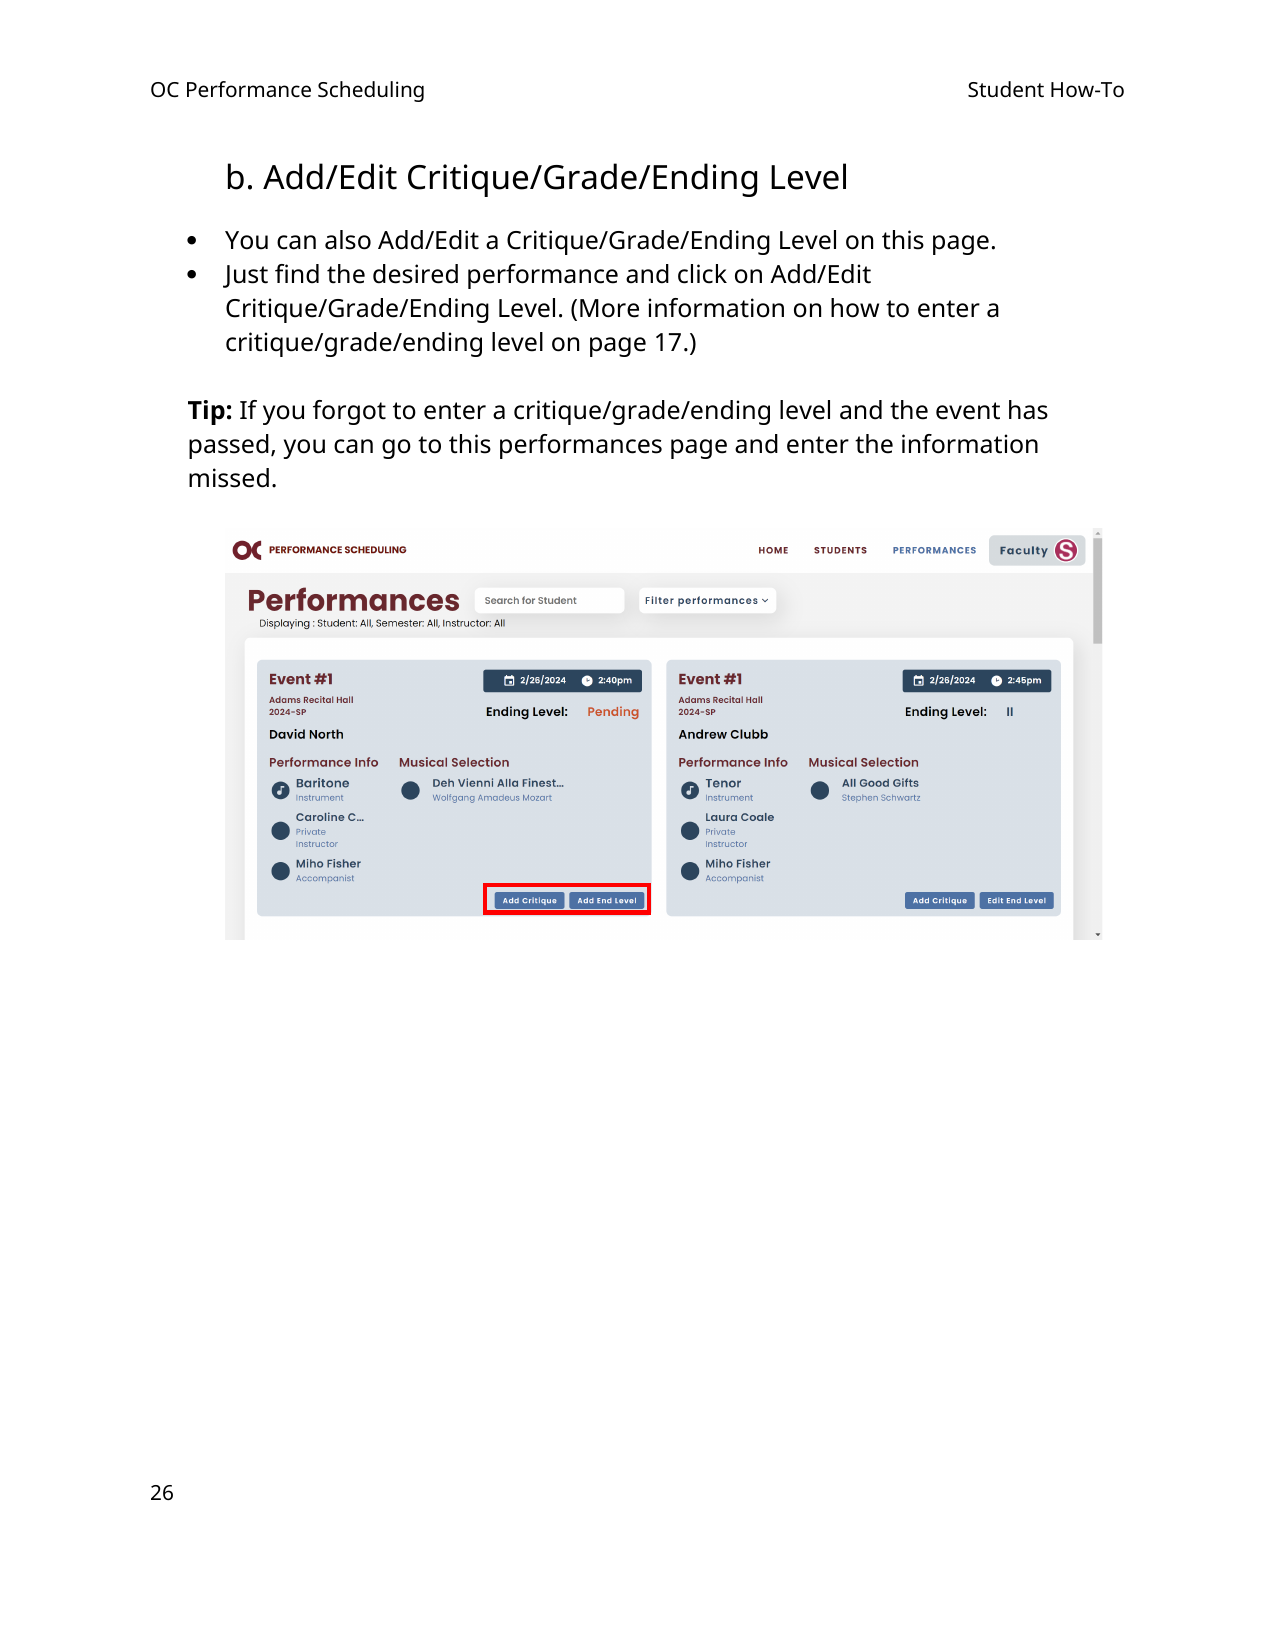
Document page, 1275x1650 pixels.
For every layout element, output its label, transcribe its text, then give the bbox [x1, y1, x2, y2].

picture [225, 528, 1103, 940]
list Just find the desired performance and click on Add/Edit Critique/Grade/Ending Level. (More information on how to enter a critique/grade/ending level on page 17.) [187, 256, 1125, 358]
subtitle b. Add/Edit Critique/Grade/Ending Level [225, 154, 1125, 199]
text Tip: If you forgot to enter a critique/grade/ending level and the event has passed, you can go to this performances page and enter the information missed. [187, 393, 1125, 495]
list You can also Add/Edit a Critique/Grade/Ending Level on this page. [187, 222, 1125, 256]
